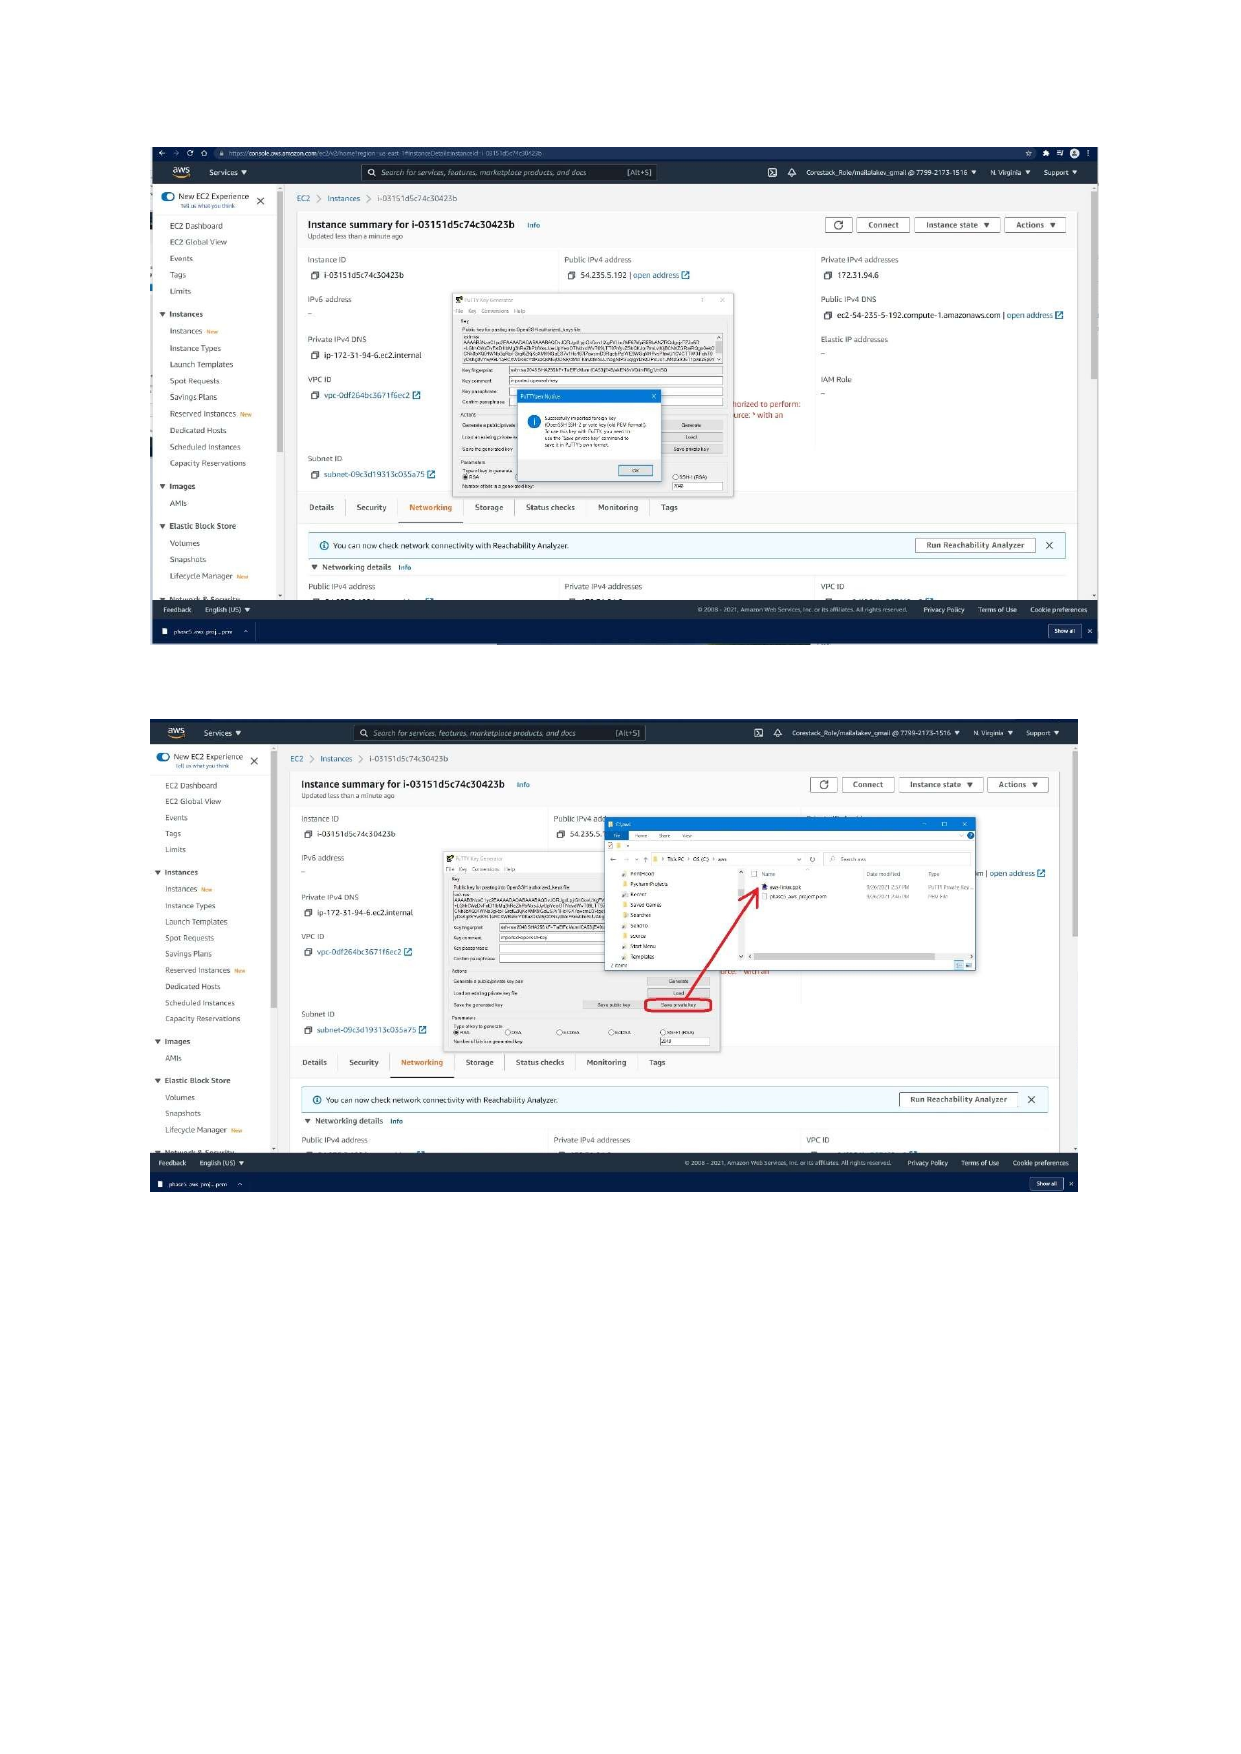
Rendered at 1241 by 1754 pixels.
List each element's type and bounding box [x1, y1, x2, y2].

picture [150, 147, 1099, 645]
picture [150, 719, 1078, 1192]
